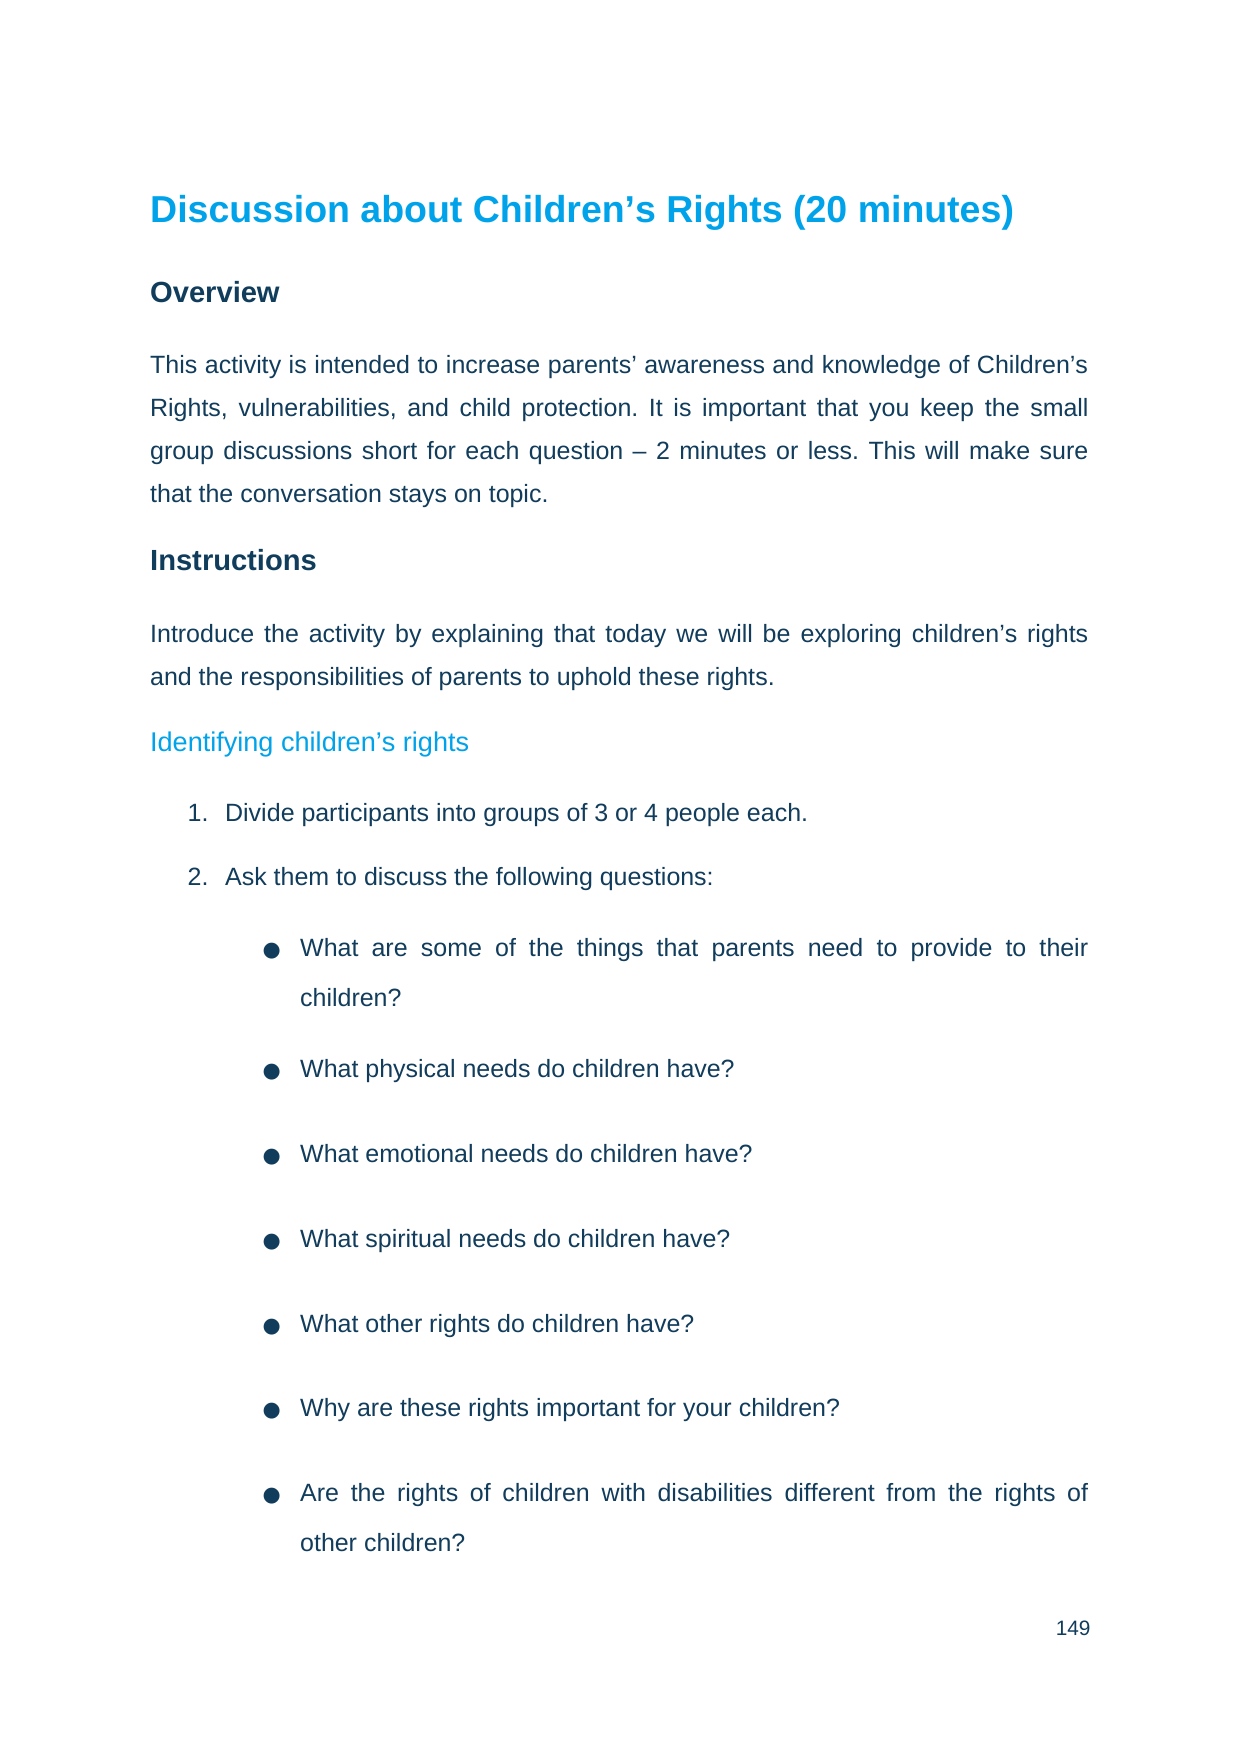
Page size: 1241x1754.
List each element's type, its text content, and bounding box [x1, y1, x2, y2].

list What are some of the things that parents need to provide to their children? [262, 925, 1090, 1011]
list Are the rights of children with disabilities different from the rights of other children? [262, 1471, 1090, 1557]
list Divide participants into groups of 3 or 4 people each. [187, 797, 1090, 826]
text Introduce the activity by explaining that today we will be exploring children’s rights and the responsibilities of parents to uphold these rights. [150, 618, 1090, 690]
list Why are these rights important for your children? [262, 1386, 1090, 1429]
list What emotional needs do children have? [262, 1131, 1090, 1174]
text This activity is intended to increase parents’ awareness and knowledge of Children’s Rights, vulnerabilities, and child protection. It is important that you keep the small group discussions short for each question – 2 minutes or less. This will make sure that the conversation stays on topic. [150, 350, 1090, 508]
subtitle Instructions [150, 543, 1090, 577]
list What physical needs do children have? [262, 1046, 1090, 1089]
subtitle Discussion about Children’s Rights (20 minutes) [150, 187, 1090, 231]
subtitle Identifying children’s rights [150, 726, 1090, 757]
list Ask them to discuss the following questions: [187, 861, 1090, 890]
list What other rights do children have? [262, 1301, 1090, 1344]
list What spiritual needs do children have? [262, 1216, 1090, 1259]
subtitle Overview [150, 274, 1090, 308]
